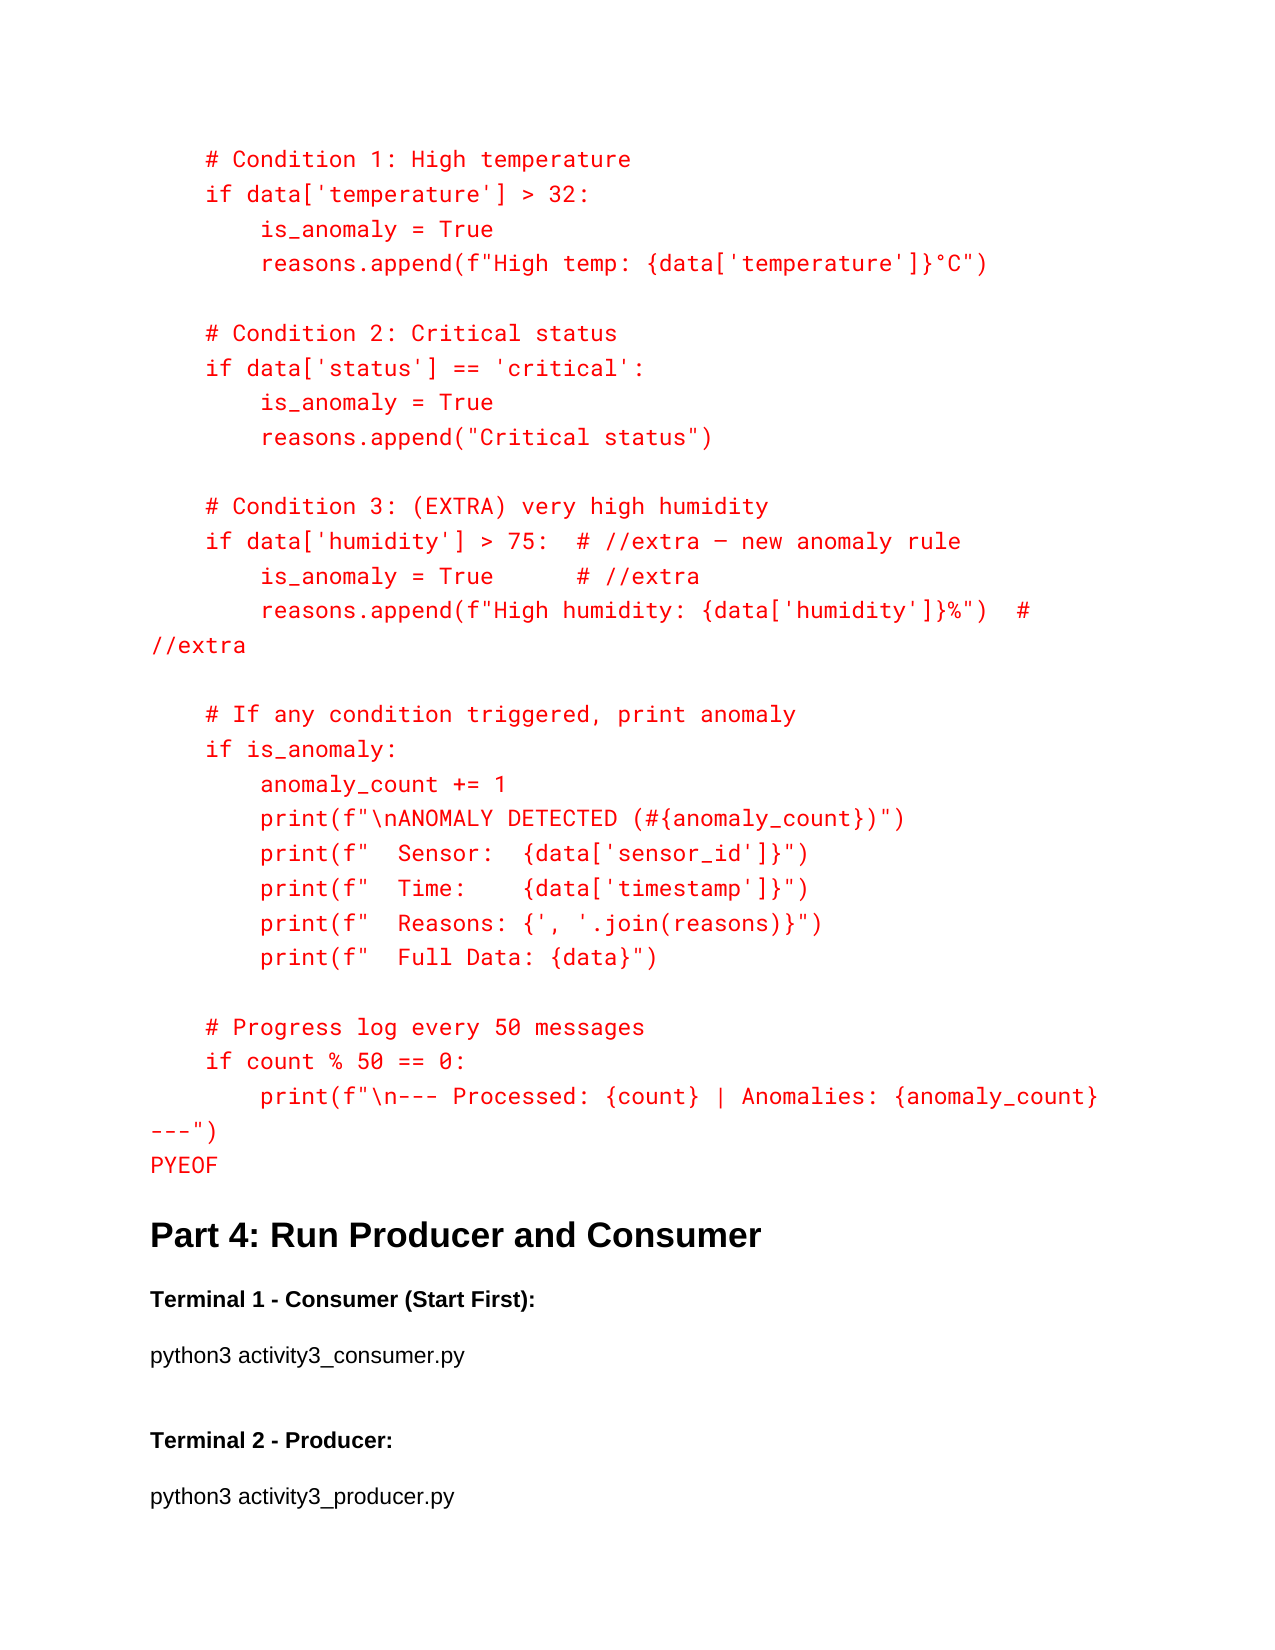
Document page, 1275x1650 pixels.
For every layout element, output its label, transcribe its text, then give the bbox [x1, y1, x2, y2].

text print(f" Full Data: {data}") [150, 942, 1125, 972]
subtitle Terminal 1 - Consumer (Start First): [150, 1286, 1125, 1313]
text # Condition 3: (EXTRA) very high humidity [150, 491, 1125, 521]
text # If any condition triggered, print anomaly [150, 699, 1125, 729]
text reasons.append(f"High humidity: {data['humidity']}%") # //extra [150, 595, 1125, 659]
text print(f" Time: {data['timestamp']}") [150, 872, 1125, 902]
text if data['humidity'] > 75: # //extra – new anomaly rule [150, 525, 1125, 556]
text # Progress log every 50 messages [150, 1011, 1125, 1041]
subtitle Part 4: Run Producer and Consumer [150, 1214, 1125, 1255]
text is_anomaly = True [150, 213, 1125, 243]
text if count % 50 == 0: [150, 1046, 1125, 1076]
text print(f" Reasons: {', '.join(reasons)}") [150, 907, 1125, 937]
text python3 activity3_consumer.py [150, 1342, 1125, 1368]
text if data['status'] == 'critical': [150, 352, 1125, 382]
text # Condition 2: Critical status [150, 317, 1125, 347]
text if is_anomaly: [150, 733, 1125, 764]
subtitle Terminal 2 - Producer: [150, 1427, 1125, 1454]
text print(f"\n--- Processed: {count} | Anomalies: {anomaly_count} ---") [150, 1080, 1125, 1145]
text print(f" Sensor: {data['sensor_id']}") [150, 837, 1125, 868]
text is_anomaly = True [150, 387, 1125, 417]
text reasons.append(f"High temp: {data['temperature']}°C") [150, 248, 1125, 278]
text if data['temperature'] > 32: [150, 178, 1125, 209]
text reasons.append("Critical status") [150, 421, 1125, 451]
text PYEOF [150, 1150, 1125, 1180]
text print(f"\nANOMALY DETECTED (#{anomaly_count})") [150, 803, 1125, 833]
text python3 activity3_producer.py [150, 1483, 1125, 1509]
text anomaly_count += 1 [150, 768, 1125, 798]
text # Condition 1: High temperature [150, 144, 1125, 174]
text is_anomaly = True # //extra [150, 560, 1125, 590]
